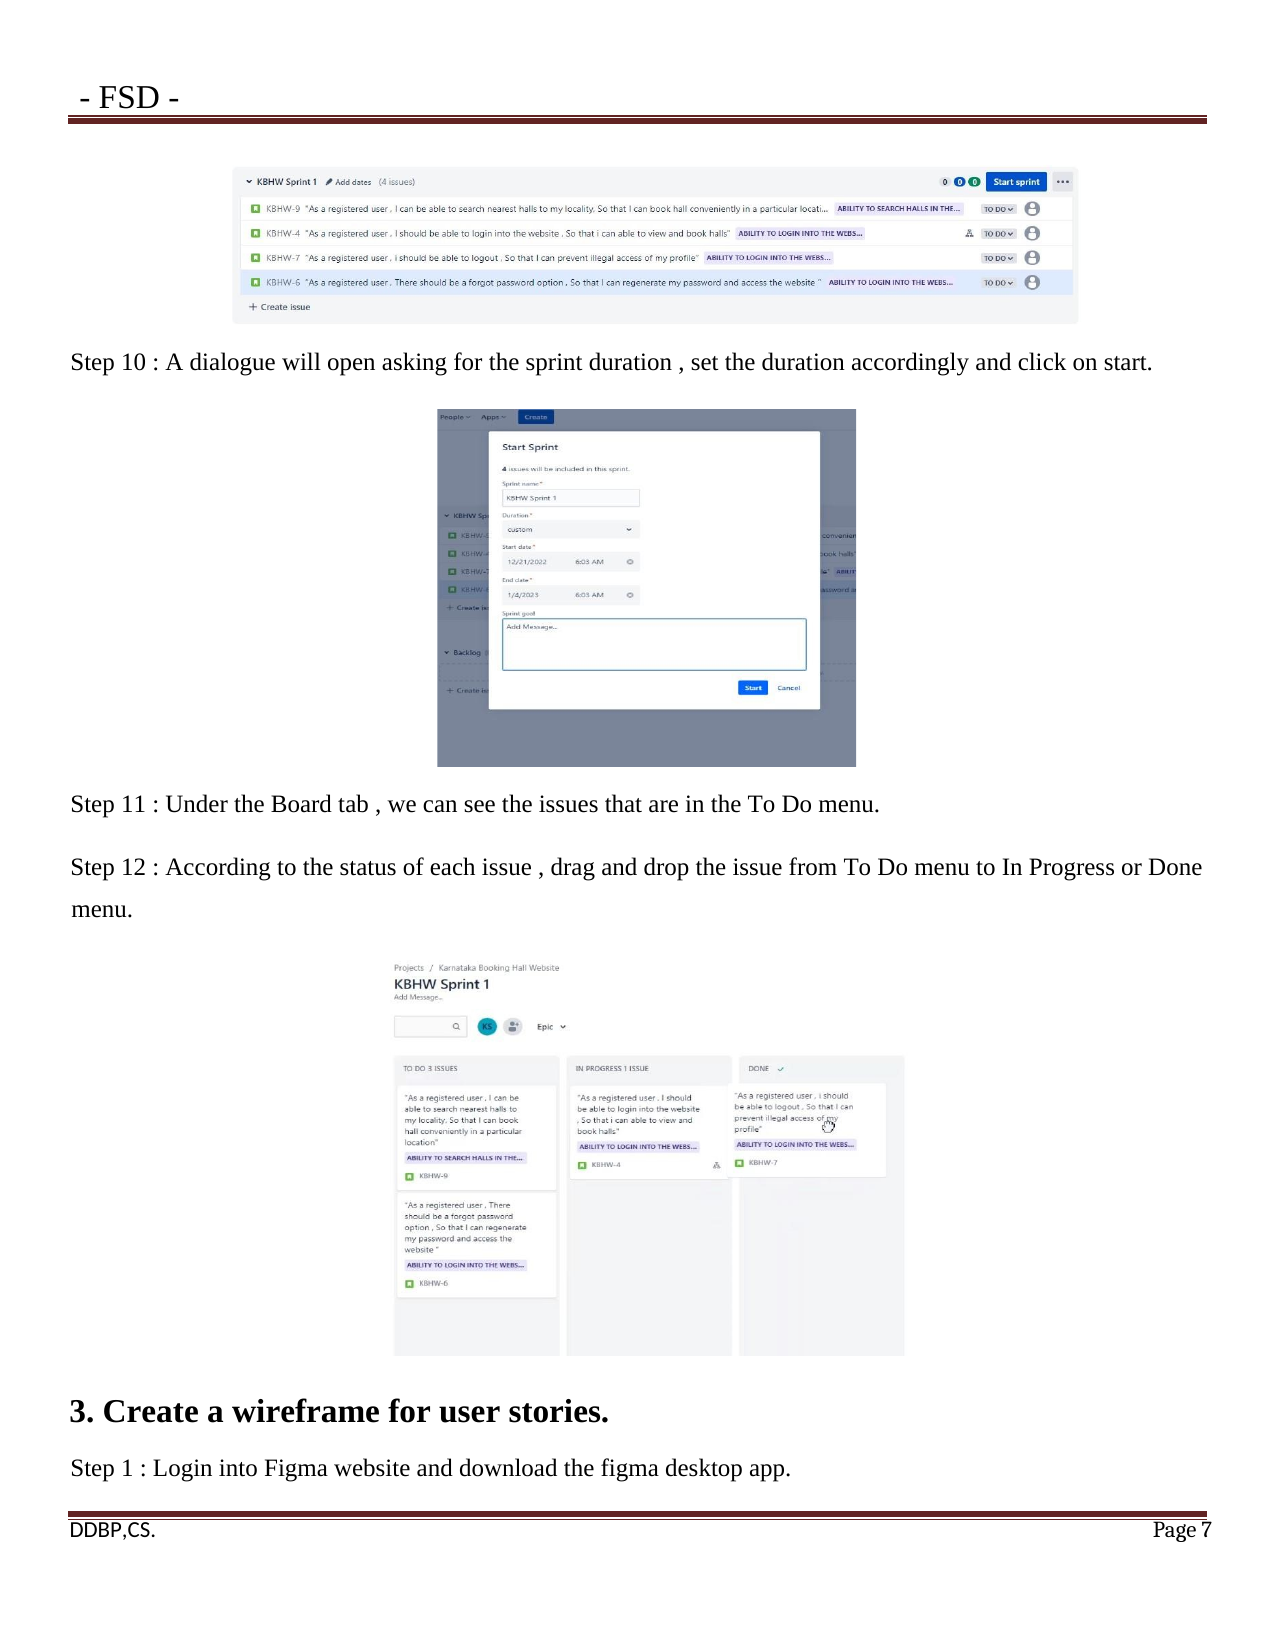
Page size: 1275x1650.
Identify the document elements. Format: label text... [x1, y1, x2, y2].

picture [232, 155, 1082, 325]
picture [384, 955, 909, 1356]
text Step 10 : A dialogue will open asking for the sprint duration , set the duration accordingly and click on start. [70, 347, 1218, 376]
text Step 1 : Login into Figma website and download the figma desktop app. [70, 1453, 1218, 1482]
text 3. Create a wireframe for user stories. [69, 1391, 1223, 1429]
text Step 11 : Under the Board tab , we can see the issues that are in the To Do menu. [70, 789, 1218, 818]
text Step 12 : According to the status of each issue , drag and drop the issue from To Do menu to In Progress or Done menu. [70, 852, 1218, 923]
picture [437, 409, 857, 767]
